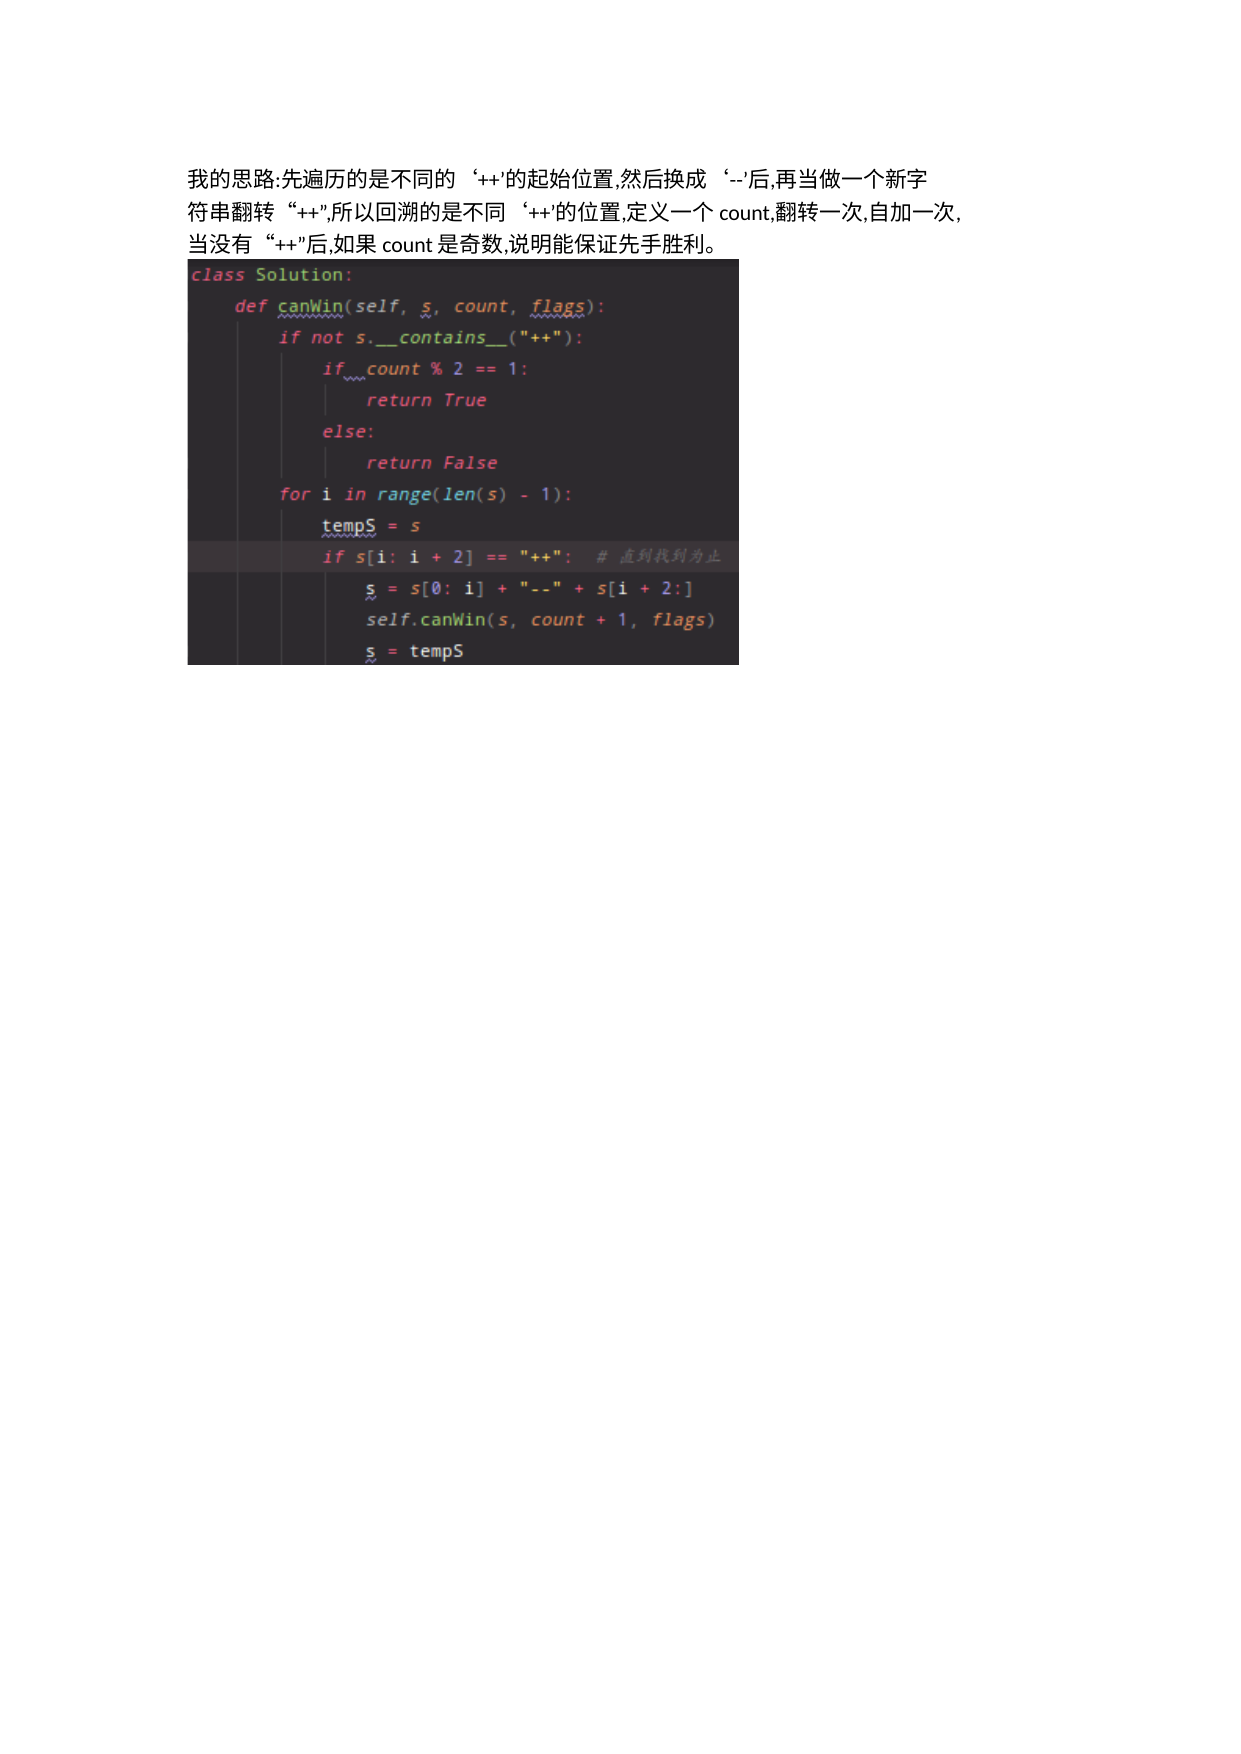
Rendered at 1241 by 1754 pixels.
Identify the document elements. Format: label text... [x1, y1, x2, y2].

text 符串翻转“++”,所以回溯的是不同‘++’的位置,定义一个 count,翻转一次,自加一次, [187, 194, 1053, 227]
text 当没有“++”后,如果 count 是奇数,说明能保证先手胜利。 [187, 227, 1053, 259]
text 我的思路:先遍历的是不同的‘++’的起始位置,然后换成‘--’后,再当做一个新字 [187, 162, 1053, 194]
picture [187, 259, 739, 665]
